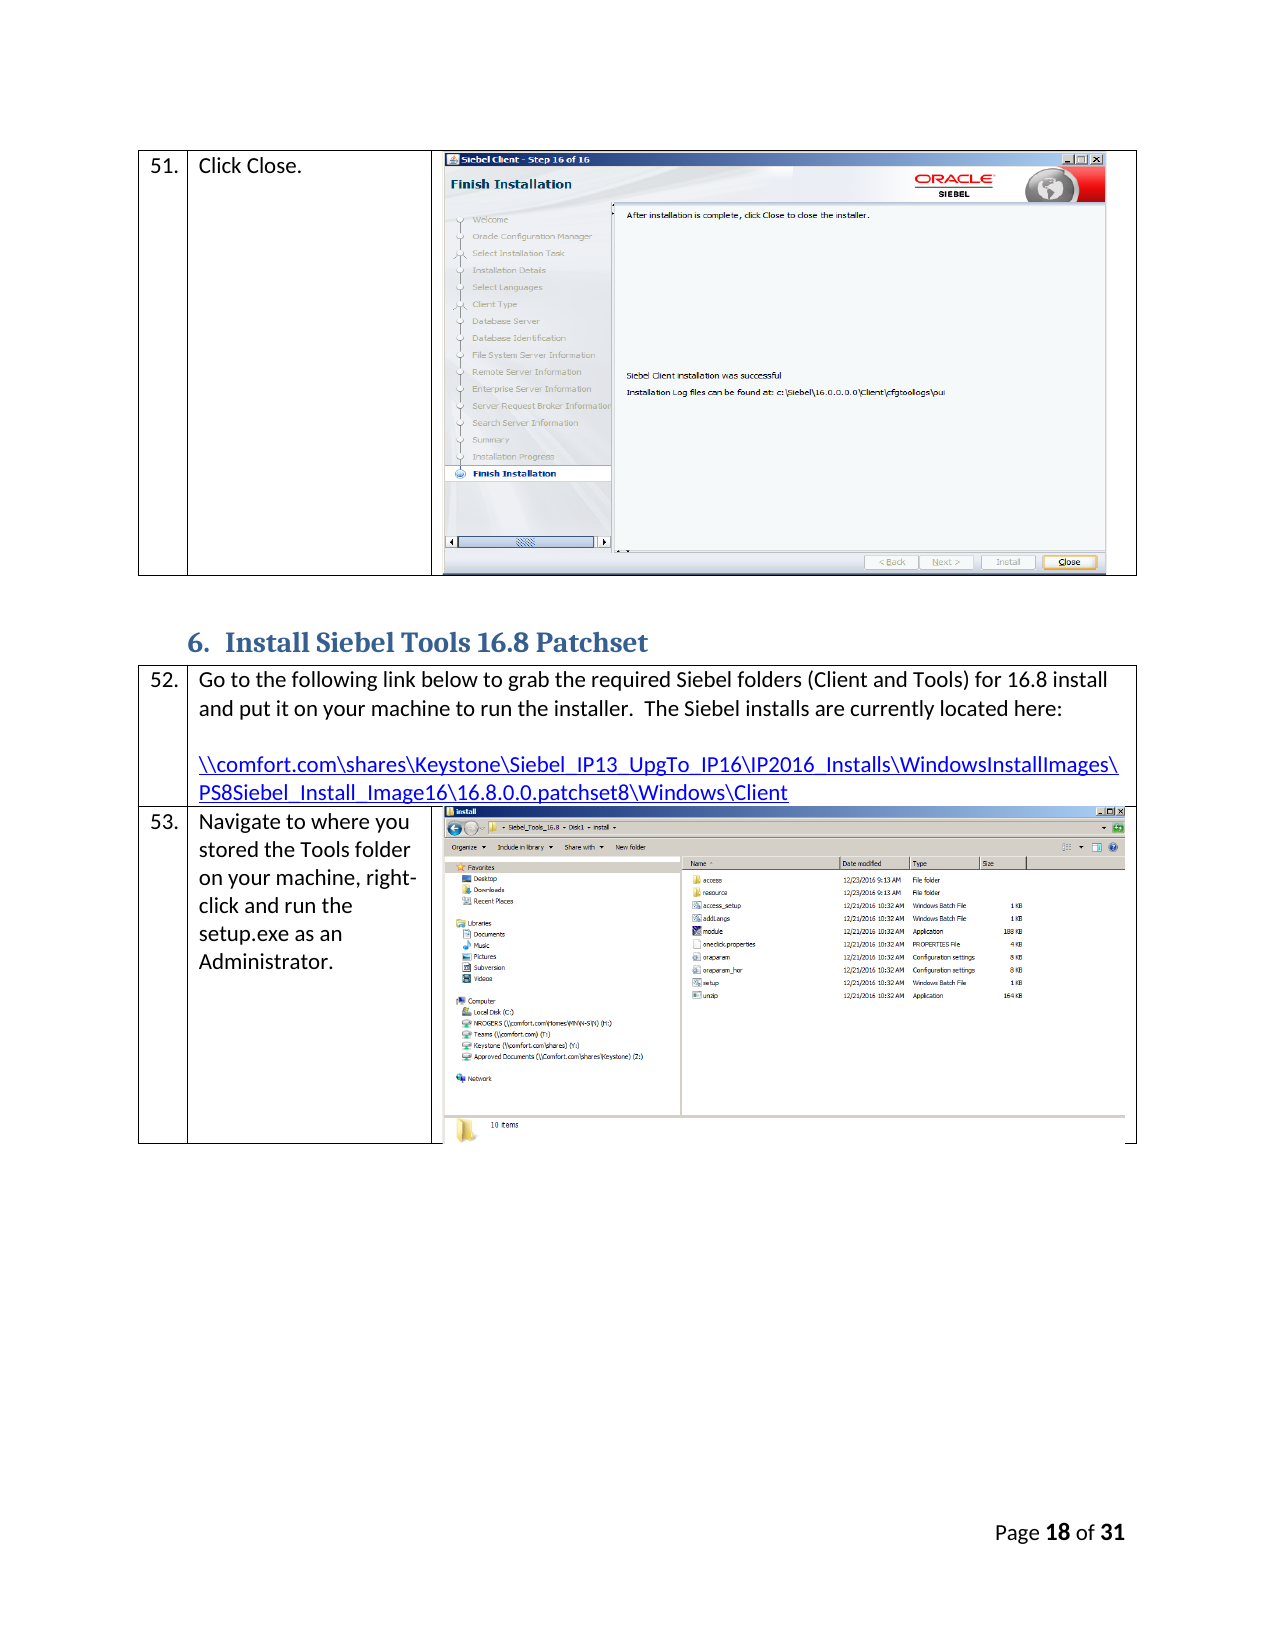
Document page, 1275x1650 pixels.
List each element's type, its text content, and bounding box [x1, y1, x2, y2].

picture [442, 151, 1107, 575]
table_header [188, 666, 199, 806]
table_cell [139, 807, 187, 1143]
table_cell [1125, 807, 1136, 1143]
table_cell [432, 151, 442, 575]
table_cell Navigate to where you stored the Tools folder on your machine, right-click and run the setup.exe as an Administrator. [188, 807, 431, 1143]
subtitle Install Siebel Tools 16.8 Patchset [187, 626, 1125, 659]
table_cell Click Close. [188, 151, 431, 575]
table_cell [139, 151, 187, 575]
table_cell [432, 807, 442, 1143]
table_cell [1125, 151, 1136, 575]
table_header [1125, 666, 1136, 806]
picture [442, 806, 1125, 1144]
table_header [139, 666, 187, 806]
